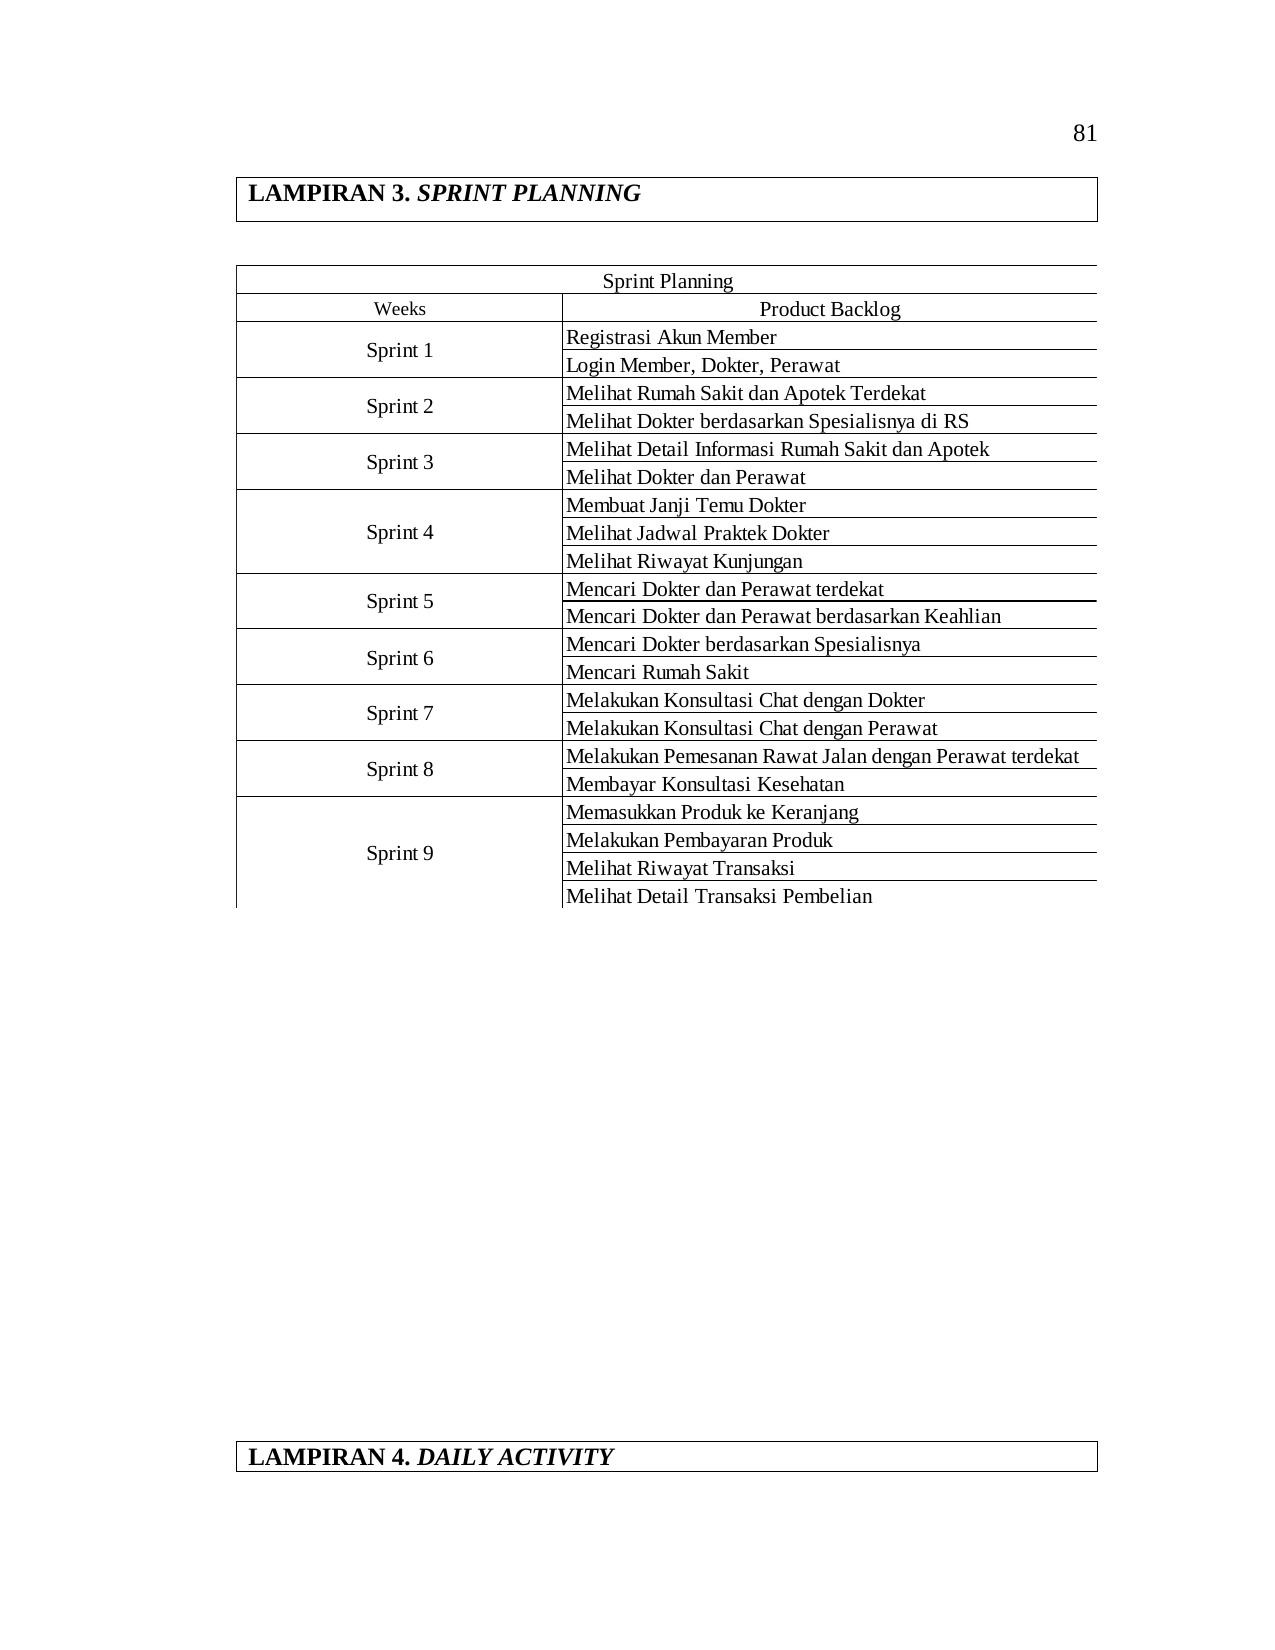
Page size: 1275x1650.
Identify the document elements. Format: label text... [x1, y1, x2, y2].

table_header LAMPIRAN 3. SPRINT PLANNING [237, 178, 1097, 221]
table_header LAMPIRAN 4. DAILY ACTIVITY [237, 1442, 1097, 1471]
